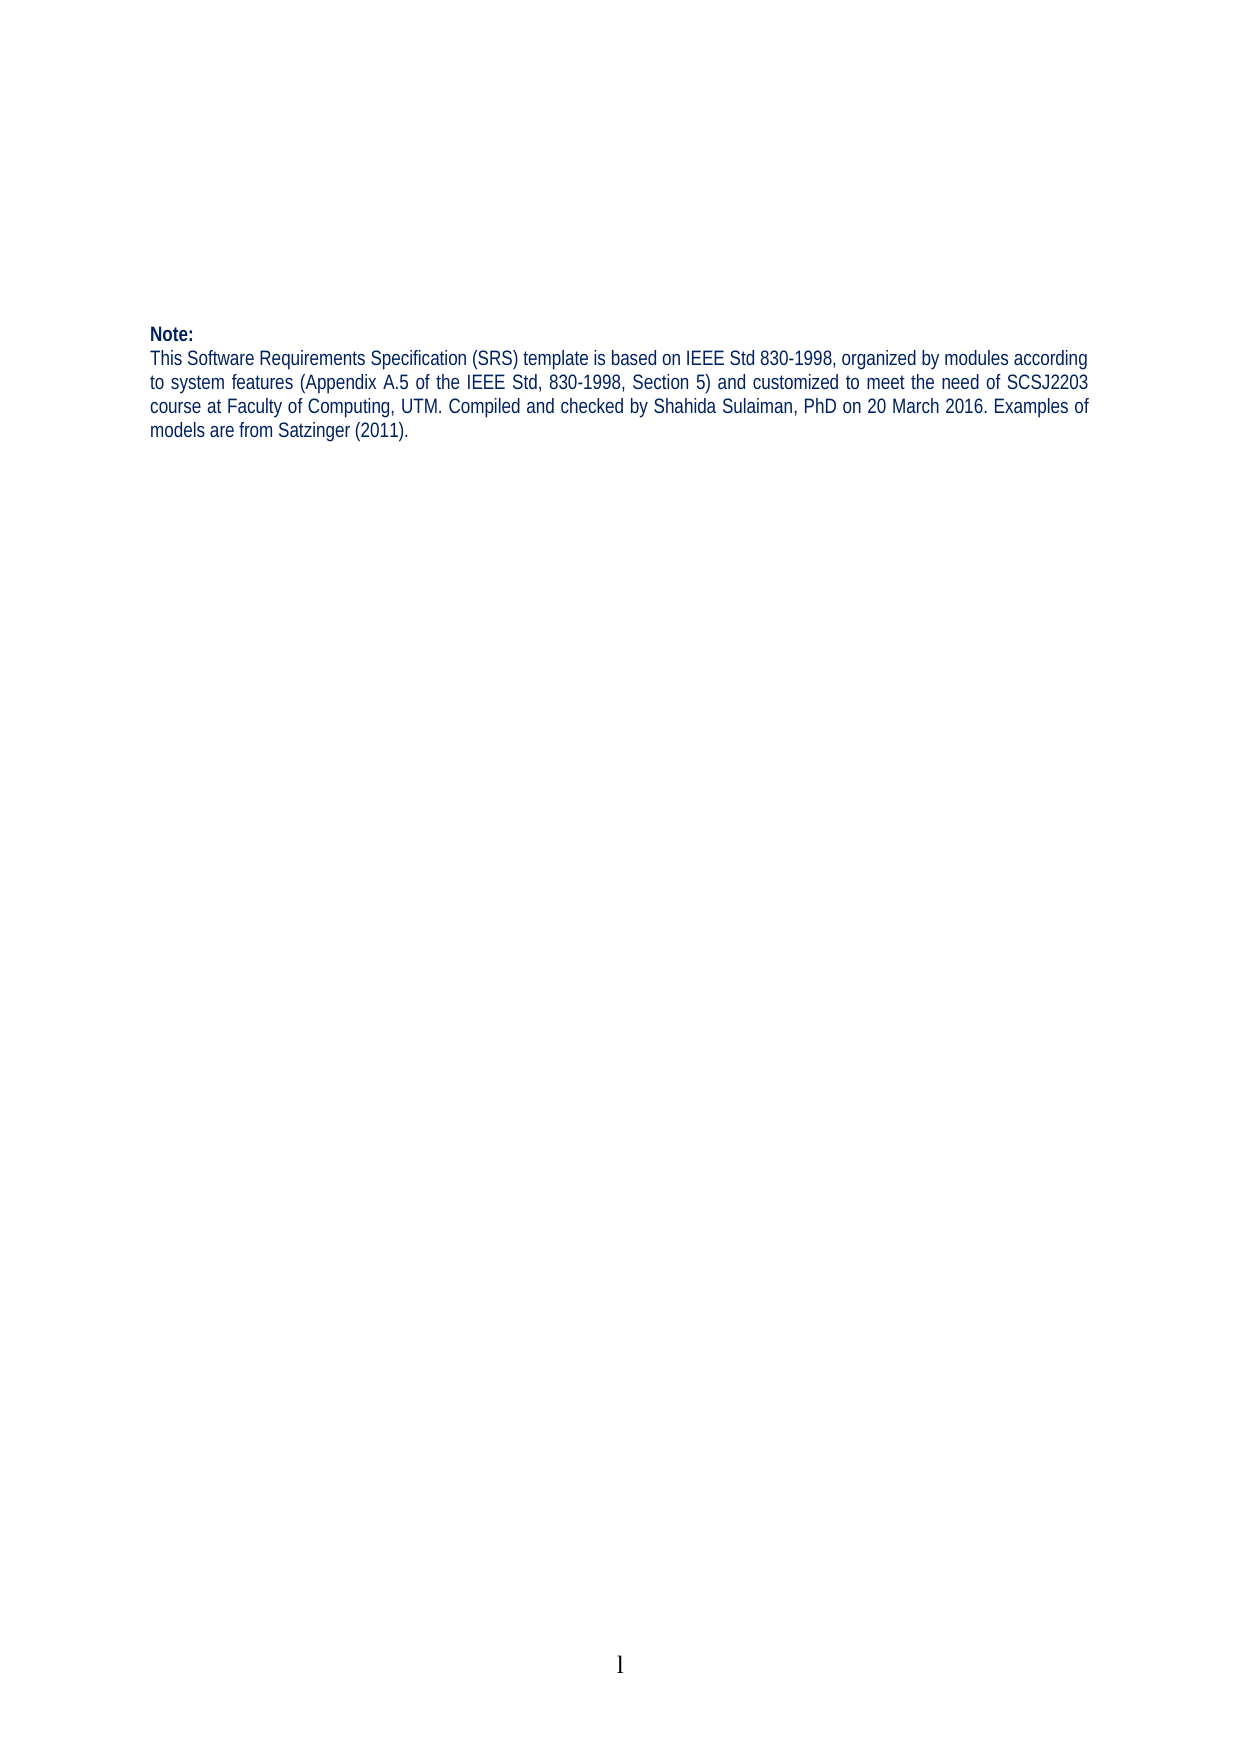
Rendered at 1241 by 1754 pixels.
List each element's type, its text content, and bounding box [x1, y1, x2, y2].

text This Software Requirements Specification (SRS) template is based on IEEE Std 830-1998, organized by modules according to system features (Appendix A.5 of the IEEE Std, 830-1998, Section 5) and customized to meet the need of SCSJ2203 course at Faculty of Computing, UTM. Compiled and checked by Shahida Sulaiman, PhD on 20 March 2016. Examples of models are from Satzinger (2011). [150, 346, 1090, 442]
text Note: [150, 322, 1090, 346]
